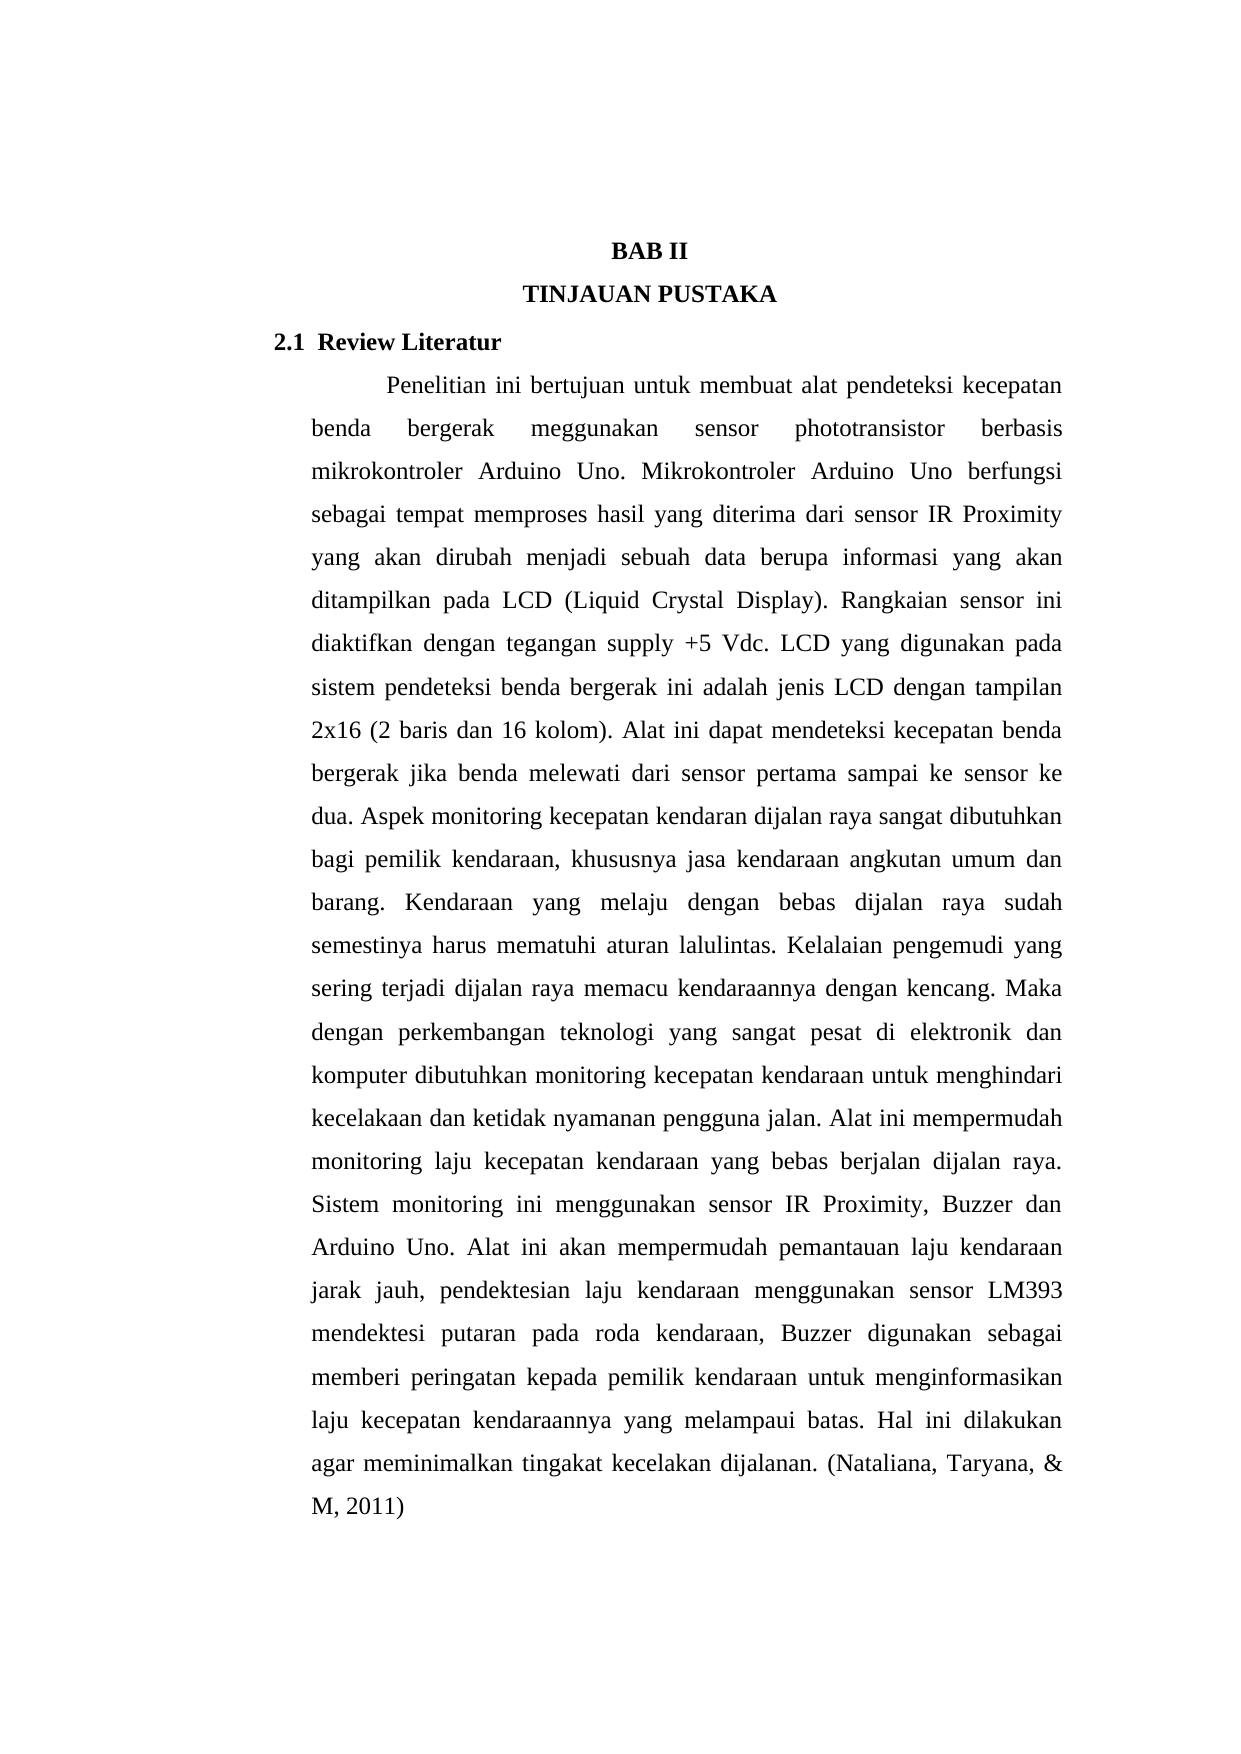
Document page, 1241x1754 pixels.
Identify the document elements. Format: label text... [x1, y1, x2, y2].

subtitle Review Literatur [274, 327, 1063, 355]
text Penelitian ini bertujuan untuk membuat alat pendeteksi kecepatan benda bergerak meggunakan sensor phototransistor berbasis mikrokontroler Arduino Uno. Mikrokontroler Arduino Uno berfungsi sebagai tempat memproses hasil yang diterima dari sensor IR Proximity yang akan dirubah menjadi sebuah data berupa informasi yang akan ditampilkan pada LCD (Liquid Crystal Display). Rangkaian sensor ini diaktifkan dengan tegangan supply +5 Vdc. LCD yang digunakan pada sistem pendeteksi benda bergerak ini adalah jenis LCD dengan tampilan 2x16 (2 baris dan 16 kolom). Alat ini dapat mendeteksi kecepatan benda bergerak jika benda melewati dari sensor pertama sampai ke sensor ke dua. Aspek monitoring kecepatan kendaran dijalan raya sangat dibutuhkan bagi pemilik kendaraan, khususnya jasa kendaraan angkutan umum dan barang. Kendaraan yang melaju dengan bebas dijalan raya sudah semestinya harus mematuhi aturan lalulintas. Kelalaian pengemudi yang sering terjadi dijalan raya memacu kendaraannya dengan kencang. Maka dengan perkembangan teknologi yang sangat pesat di elektronik dan komputer dibutuhkan monitoring kecepatan kendaraan untuk menghindari kecelakaan dan ketidak nyamanan pengguna jalan. Alat ini mempermudah monitoring laju kecepatan kendaraan yang bebas berjalan dijalan raya. Sistem monitoring ini menggunakan sensor IR Proximity, Buzzer dan Arduino Uno. Alat ini akan mempermudah pemantauan laju kendaraan jarak jauh, pendektesian laju kendaraan menggunakan sensor LM393 mendektesi putaran pada roda kendaraan, Buzzer digunakan sebagai memberi peringatan kepada pemilik kendaraan untuk menginformasikan laju kecepatan kendaraannya yang melampaui batas. Hal ini dilakukan agar meminimalkan tingakat kecelakan dijalanan. [311, 370, 1063, 1520]
subtitle BAB II TINJAUAN PUSTAKA [236, 236, 1063, 308]
